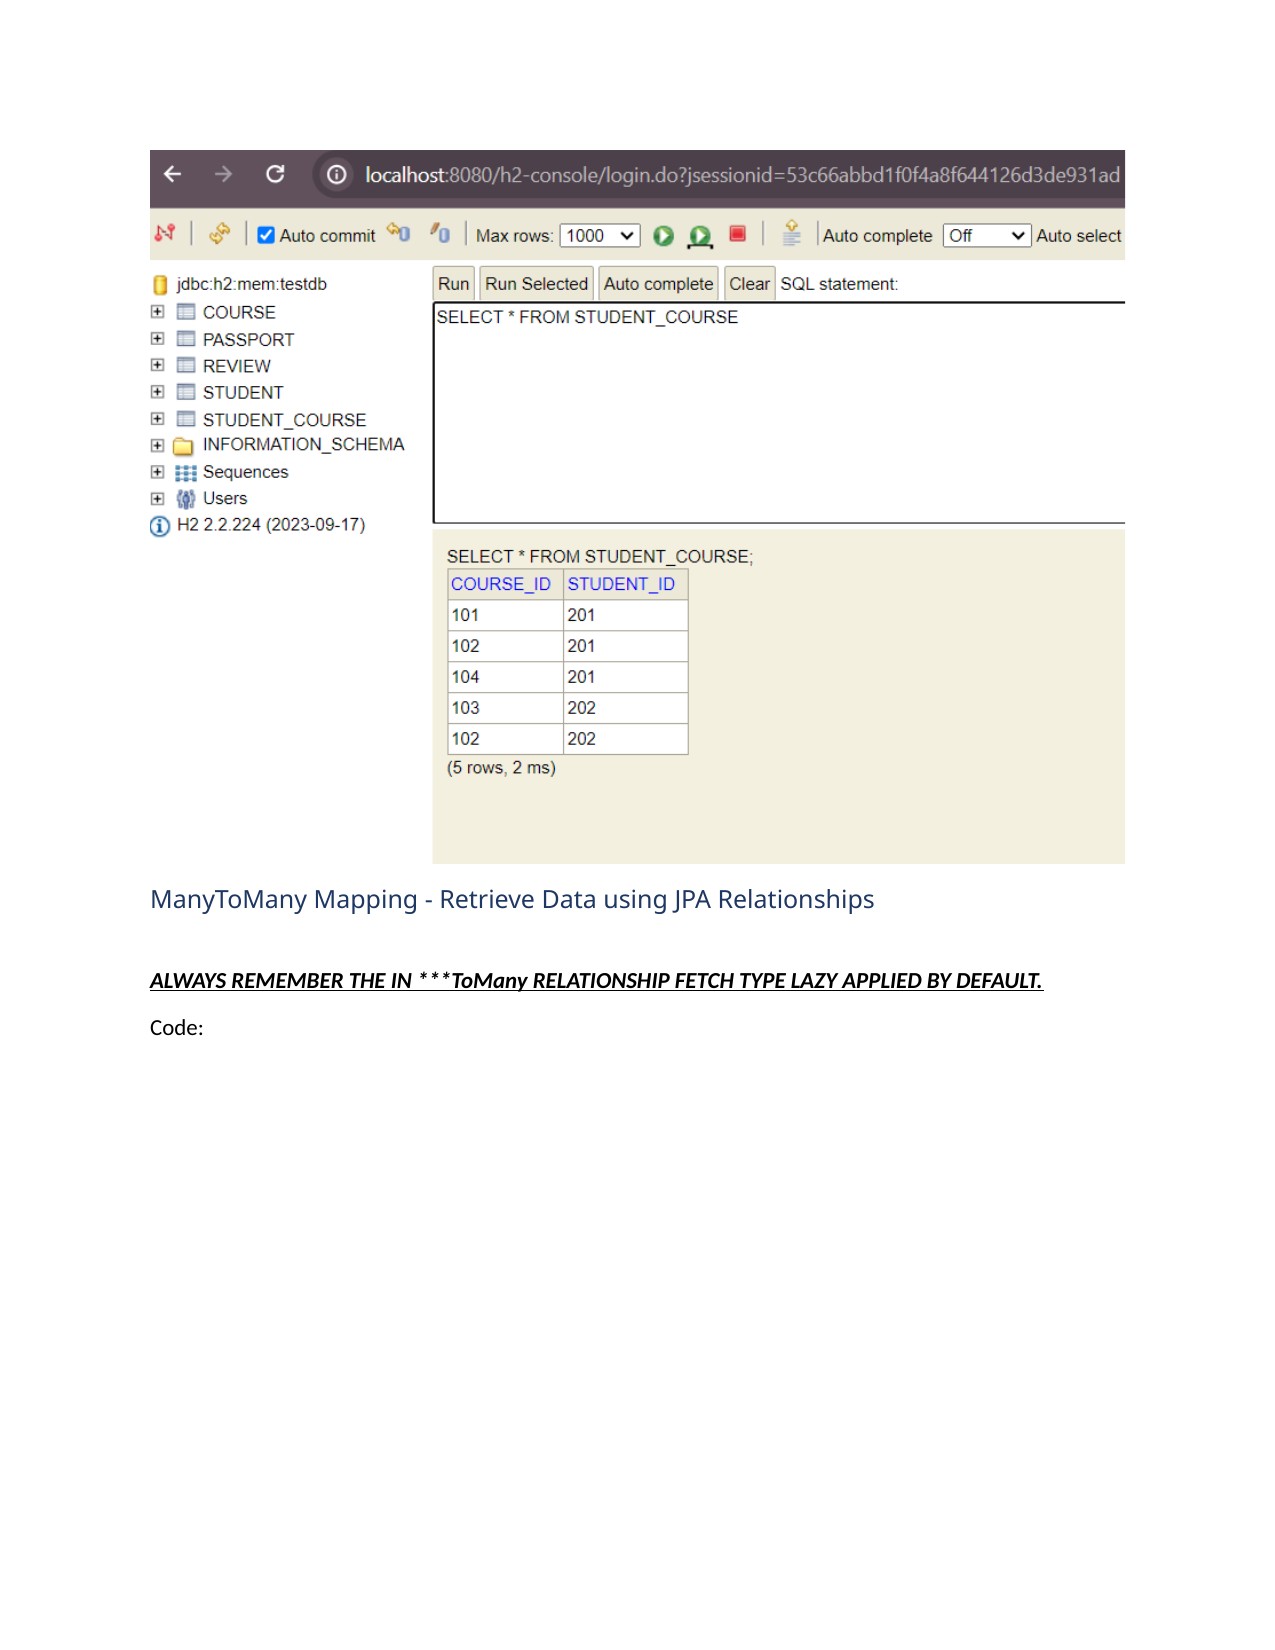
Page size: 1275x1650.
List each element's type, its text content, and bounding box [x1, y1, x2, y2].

subtitle ManyToMany Mapping - Retrieve Data using JPA Relationships [150, 882, 1125, 916]
picture [150, 150, 1125, 864]
text Code: [150, 1013, 1125, 1041]
text ALWAYS REMEMBER THE IN ***ToMany RELATIONSHIP FETCH TYPE LAZY APPLIED BY DEFAULT. [150, 966, 1125, 994]
